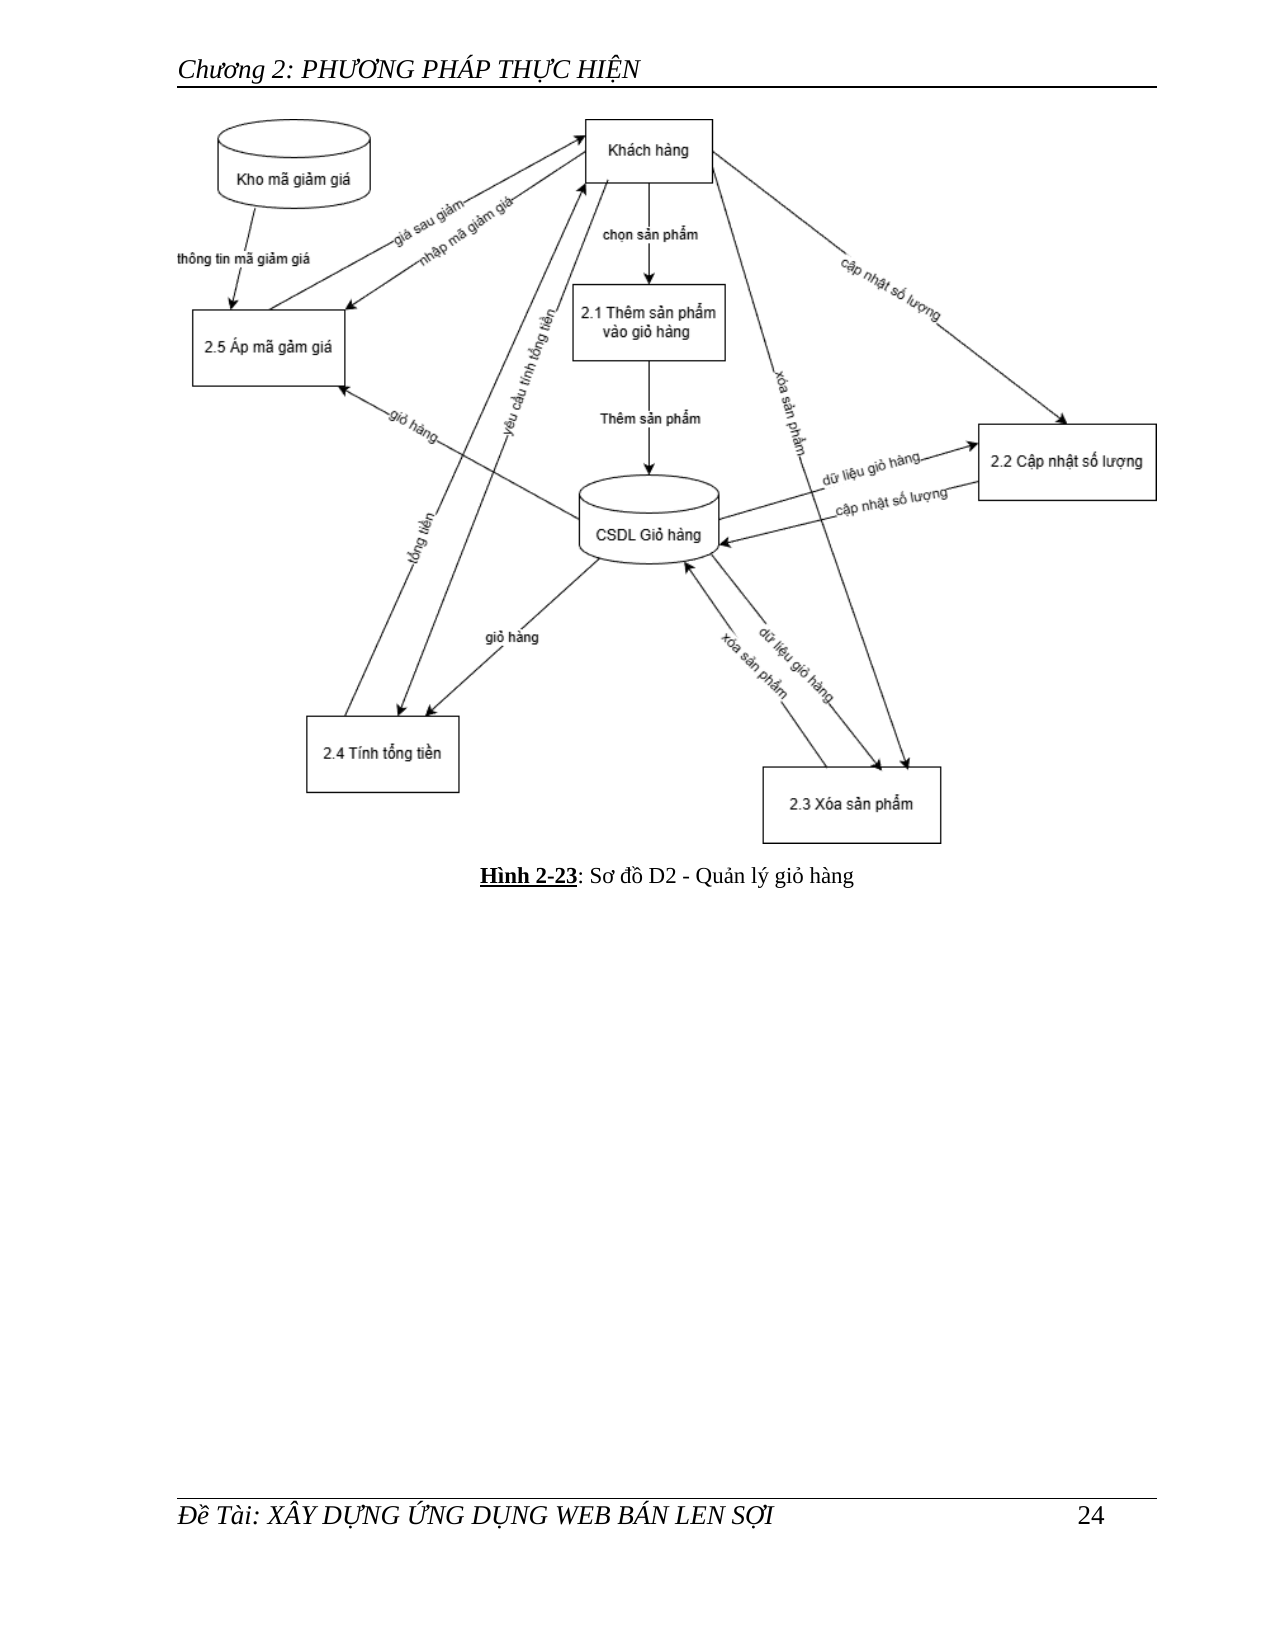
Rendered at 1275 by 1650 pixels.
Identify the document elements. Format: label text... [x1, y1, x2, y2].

picture [177, 119, 1157, 844]
text Hình 2-23: Sơ đồ D2 - Quản lý giỏ hàng [177, 862, 1157, 889]
